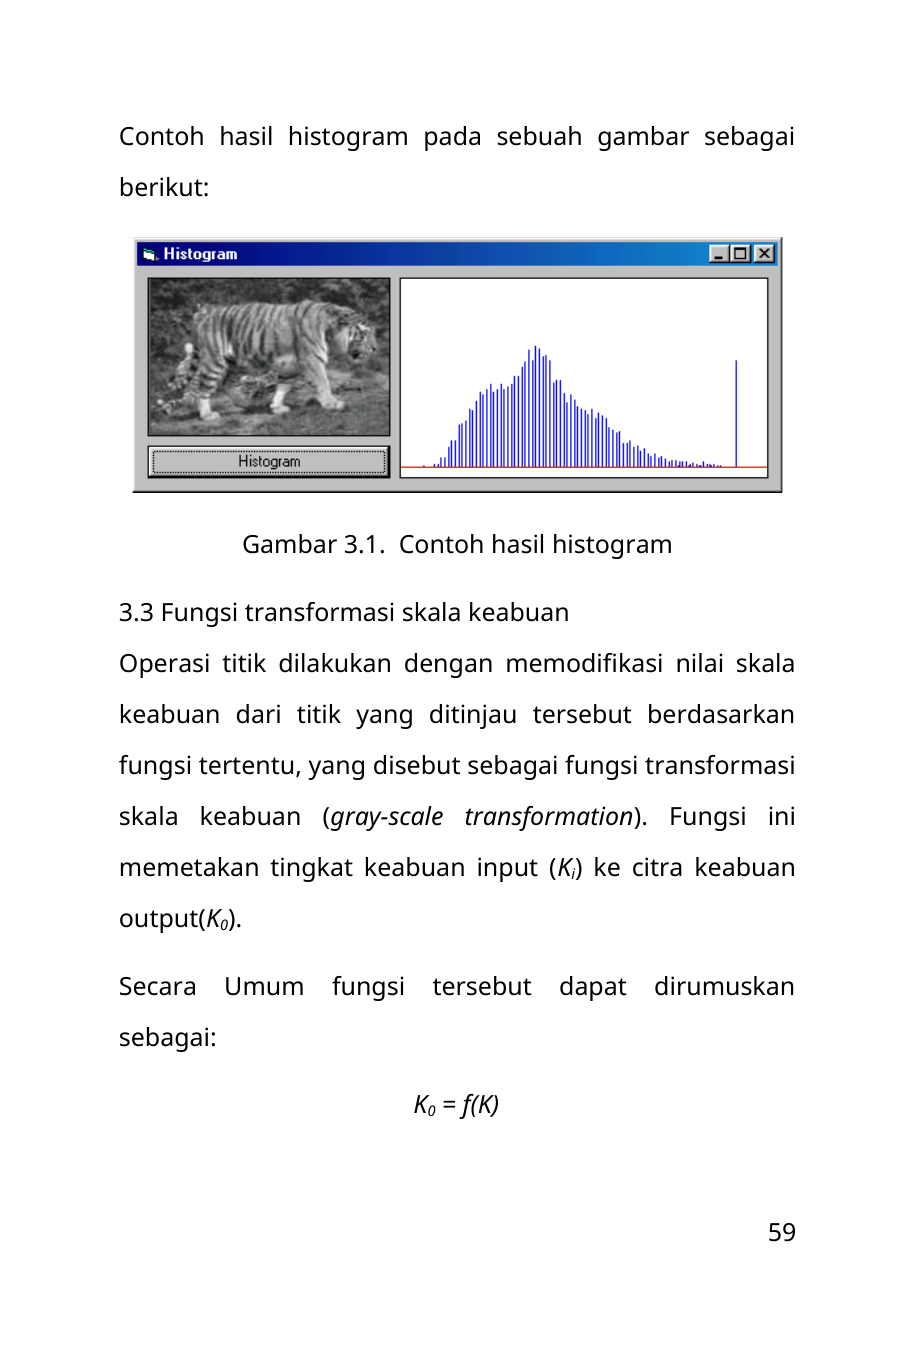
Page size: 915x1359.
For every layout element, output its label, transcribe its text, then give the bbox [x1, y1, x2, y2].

picture [132, 237, 783, 493]
text Secara Umum fungsi tersebut dapat dirumuskan sebagai: [119, 968, 796, 1053]
subtitle 3.3 Fungsi transformasi skala keabuan [119, 594, 796, 628]
text Operasi titik dilakukan dengan memodifikasi nilai skala keabuan dari titik yang ditinjau tersebut berdasarkan fungsi tertentu, yang disebut sebagai fungsi transformasi skala keabuan (gray-scale transformation). Fungsi ini memetakan tingkat keabuan input (Ki) ke citra keabuan output(K0). [119, 645, 796, 934]
text K0 = f(K) [119, 1087, 796, 1121]
text Contoh hasil histogram pada sebuah gambar sebagai berikut: [119, 119, 796, 204]
text Gambar 3.1. Contoh hasil histogram [119, 527, 796, 561]
